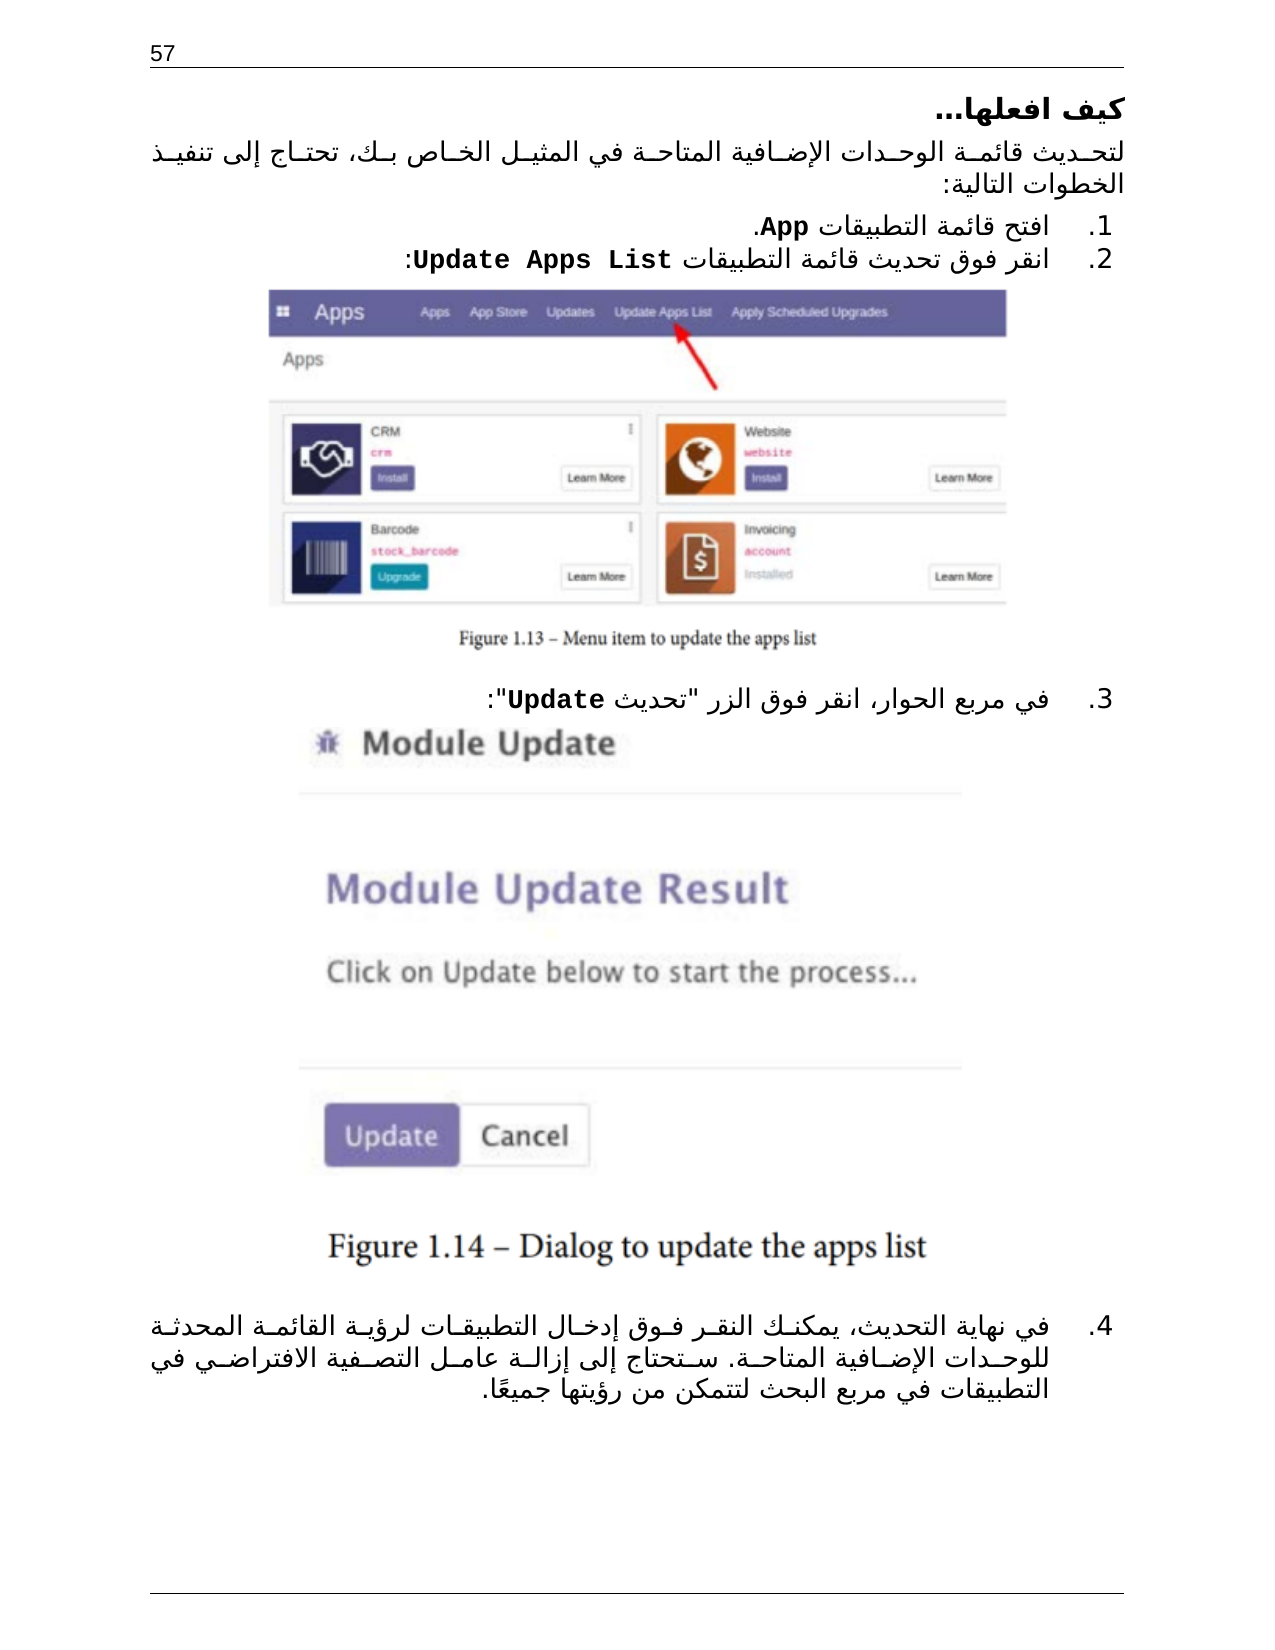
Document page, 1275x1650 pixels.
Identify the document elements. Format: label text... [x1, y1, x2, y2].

list في مربع الحوار، انقر فوق الزر "تحديث Update": [150, 684, 1087, 717]
list افتح قائمة التطبيقات App. [150, 210, 1087, 243]
list في نهاية التحديث، يمكنك النقر فوق إدخال التطبيقات لرؤية القائمة المحدثة للوحدات الإضافية المتاحة. ستحتاج إلى إزالة عامل التصفية الافتراضي في التطبيقات في مربع البحث لتتمكن من رؤيتها جميعًا. [150, 1310, 1087, 1405]
list انقر فوق تحديث قائمة التطبيقات Update Apps List: [150, 243, 1087, 277]
text لتحديث قائمة الوحدات الإضافية المتاحة في المثيل الخاص بك، تحتاج إلى تنفيذ الخطوات التالية: [150, 137, 1125, 200]
text كيف افعلها… [150, 92, 1125, 126]
